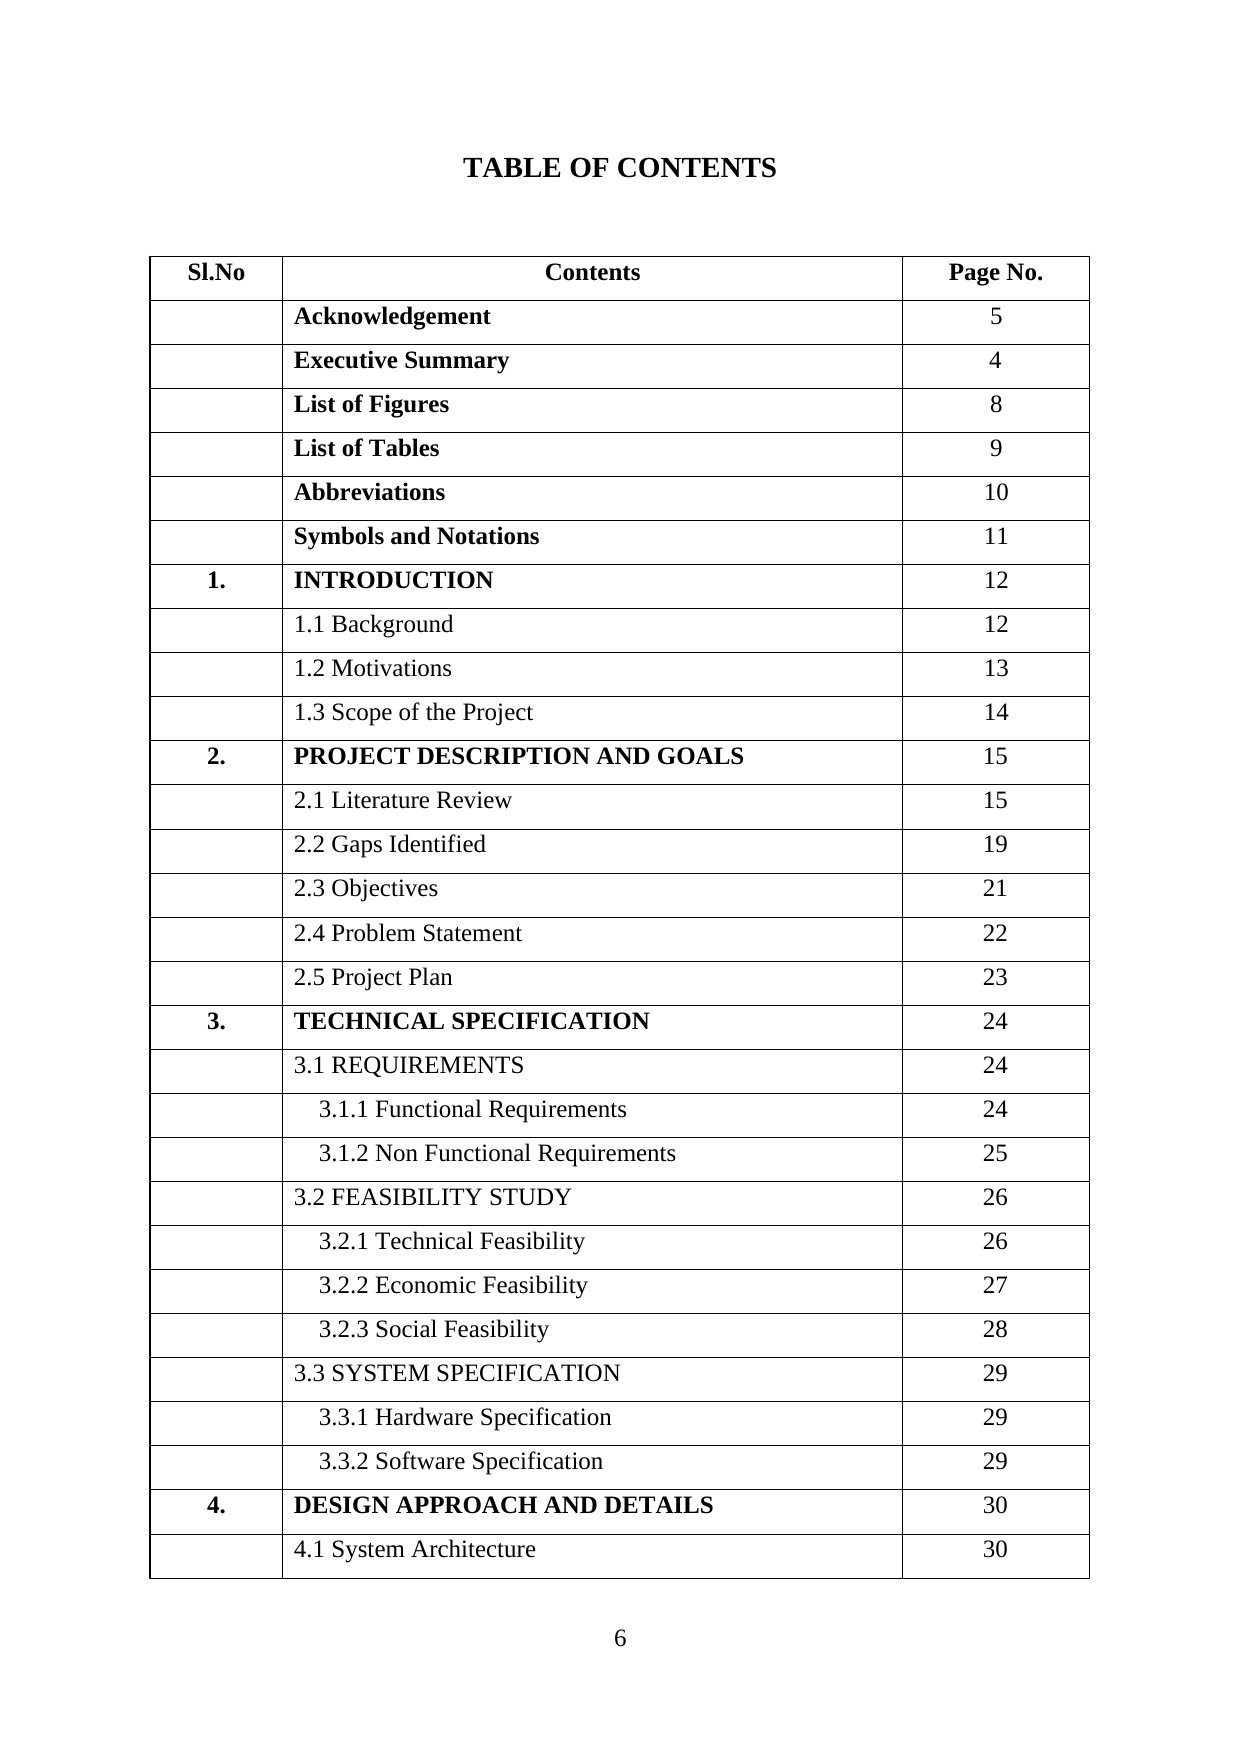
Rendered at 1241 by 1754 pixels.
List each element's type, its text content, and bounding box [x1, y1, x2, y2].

table_cell Executive Summary [283, 345, 902, 388]
table_cell 2.2 Gaps Identified [283, 830, 902, 872]
table_cell 3.2 FEASIBILITY STUDY [283, 1182, 902, 1225]
table_cell 1. [151, 565, 282, 608]
table_cell Acknowledgement [283, 301, 902, 344]
table_cell 3.3.2 Software Specification [283, 1446, 902, 1489]
table_cell 8 [903, 389, 1089, 432]
table_cell [151, 1446, 282, 1489]
table_cell [151, 918, 282, 961]
table_cell 13 [903, 653, 1089, 696]
table_cell PROJECT DESCRIPTION AND GOALS [283, 741, 902, 784]
table_cell [151, 1402, 282, 1445]
table_cell Symbols and Notations [283, 521, 902, 564]
table_cell [151, 609, 282, 652]
table_cell 28 [903, 1314, 1089, 1357]
table_cell 3. [151, 1006, 282, 1049]
table_cell 26 [903, 1182, 1089, 1225]
table_cell 3.3 SYSTEM SPECIFICATION [283, 1358, 902, 1401]
table_cell List of Figures [283, 389, 902, 432]
table_cell [151, 1535, 282, 1577]
text TABLE OF CONTENTS [150, 150, 1090, 183]
table_cell 12 [903, 609, 1089, 652]
table_cell [151, 1226, 282, 1269]
table_cell 11 [903, 521, 1089, 564]
table_cell 5 [903, 301, 1089, 344]
table_cell 24 [903, 1094, 1089, 1137]
table_cell 15 [903, 785, 1089, 828]
table_header Page No. [903, 257, 1089, 300]
table_cell [151, 653, 282, 696]
table_cell 2.4 Problem Statement [283, 918, 902, 961]
table_cell 27 [903, 1270, 1089, 1313]
table_cell 26 [903, 1226, 1089, 1269]
table_header Sl.No [151, 257, 282, 300]
table_cell 1.3 Scope of the Project [283, 697, 902, 740]
table_cell 3.2.2 Economic Feasibility [283, 1270, 902, 1313]
table_cell 21 [903, 874, 1089, 917]
table_cell 3.3.1 Hardware Specification [283, 1402, 902, 1445]
table_cell 15 [903, 741, 1089, 784]
table_cell 24 [903, 1006, 1089, 1049]
table_cell 3.1.1 Functional Requirements [283, 1094, 902, 1137]
table_cell 4 [903, 345, 1089, 388]
table_cell 29 [903, 1358, 1089, 1401]
table_cell 12 [903, 565, 1089, 608]
table_cell 24 [903, 1050, 1089, 1093]
table_cell 4. [151, 1490, 282, 1533]
table_cell 1.1 Background [283, 609, 902, 652]
table_cell INTRODUCTION [283, 565, 902, 608]
table_cell 3.2.3 Social Feasibility [283, 1314, 902, 1357]
table_cell 30 [903, 1535, 1089, 1577]
table_cell [151, 697, 282, 740]
table_cell [151, 521, 282, 564]
table_cell 23 [903, 962, 1089, 1005]
table_cell 29 [903, 1402, 1089, 1445]
table_cell [151, 1270, 282, 1313]
table_cell TECHNICAL SPECIFICATION [283, 1006, 902, 1049]
table_cell 29 [903, 1446, 1089, 1489]
table_cell 9 [903, 433, 1089, 476]
table_cell [151, 433, 282, 476]
table_cell [151, 874, 282, 917]
table_cell 22 [903, 918, 1089, 961]
table_cell [151, 785, 282, 828]
table_cell [151, 1138, 282, 1181]
table_cell 14 [903, 697, 1089, 740]
table_cell [151, 1358, 282, 1401]
table_cell 2.3 Objectives [283, 874, 902, 917]
table_cell [151, 962, 282, 1005]
table_cell [151, 1050, 282, 1093]
table_cell 25 [903, 1138, 1089, 1181]
table_cell Abbreviations [283, 477, 902, 520]
table_cell 3.1.2 Non Functional Requirements [283, 1138, 902, 1181]
table_cell 3.1 REQUIREMENTS [283, 1050, 902, 1093]
table_cell [151, 1314, 282, 1357]
table_cell [151, 345, 282, 388]
table_cell [151, 301, 282, 344]
table_cell [151, 830, 282, 872]
table_cell 2.5 Project Plan [283, 962, 902, 1005]
table_cell DESIGN APPROACH AND DETAILS [283, 1490, 902, 1533]
table_cell 2. [151, 741, 282, 784]
table_cell [151, 1094, 282, 1137]
table_cell 4.1 System Architecture [283, 1535, 902, 1577]
table_cell 30 [903, 1490, 1089, 1533]
table_header Contents [283, 257, 902, 300]
table_cell [151, 389, 282, 432]
table_cell List of Tables [283, 433, 902, 476]
table_cell 10 [903, 477, 1089, 520]
table_cell 19 [903, 830, 1089, 872]
table_cell [151, 1182, 282, 1225]
table_cell 1.2 Motivations [283, 653, 902, 696]
table_cell 3.2.1 Technical Feasibility [283, 1226, 902, 1269]
table_cell [151, 477, 282, 520]
table_cell 2.1 Literature Review [283, 785, 902, 828]
